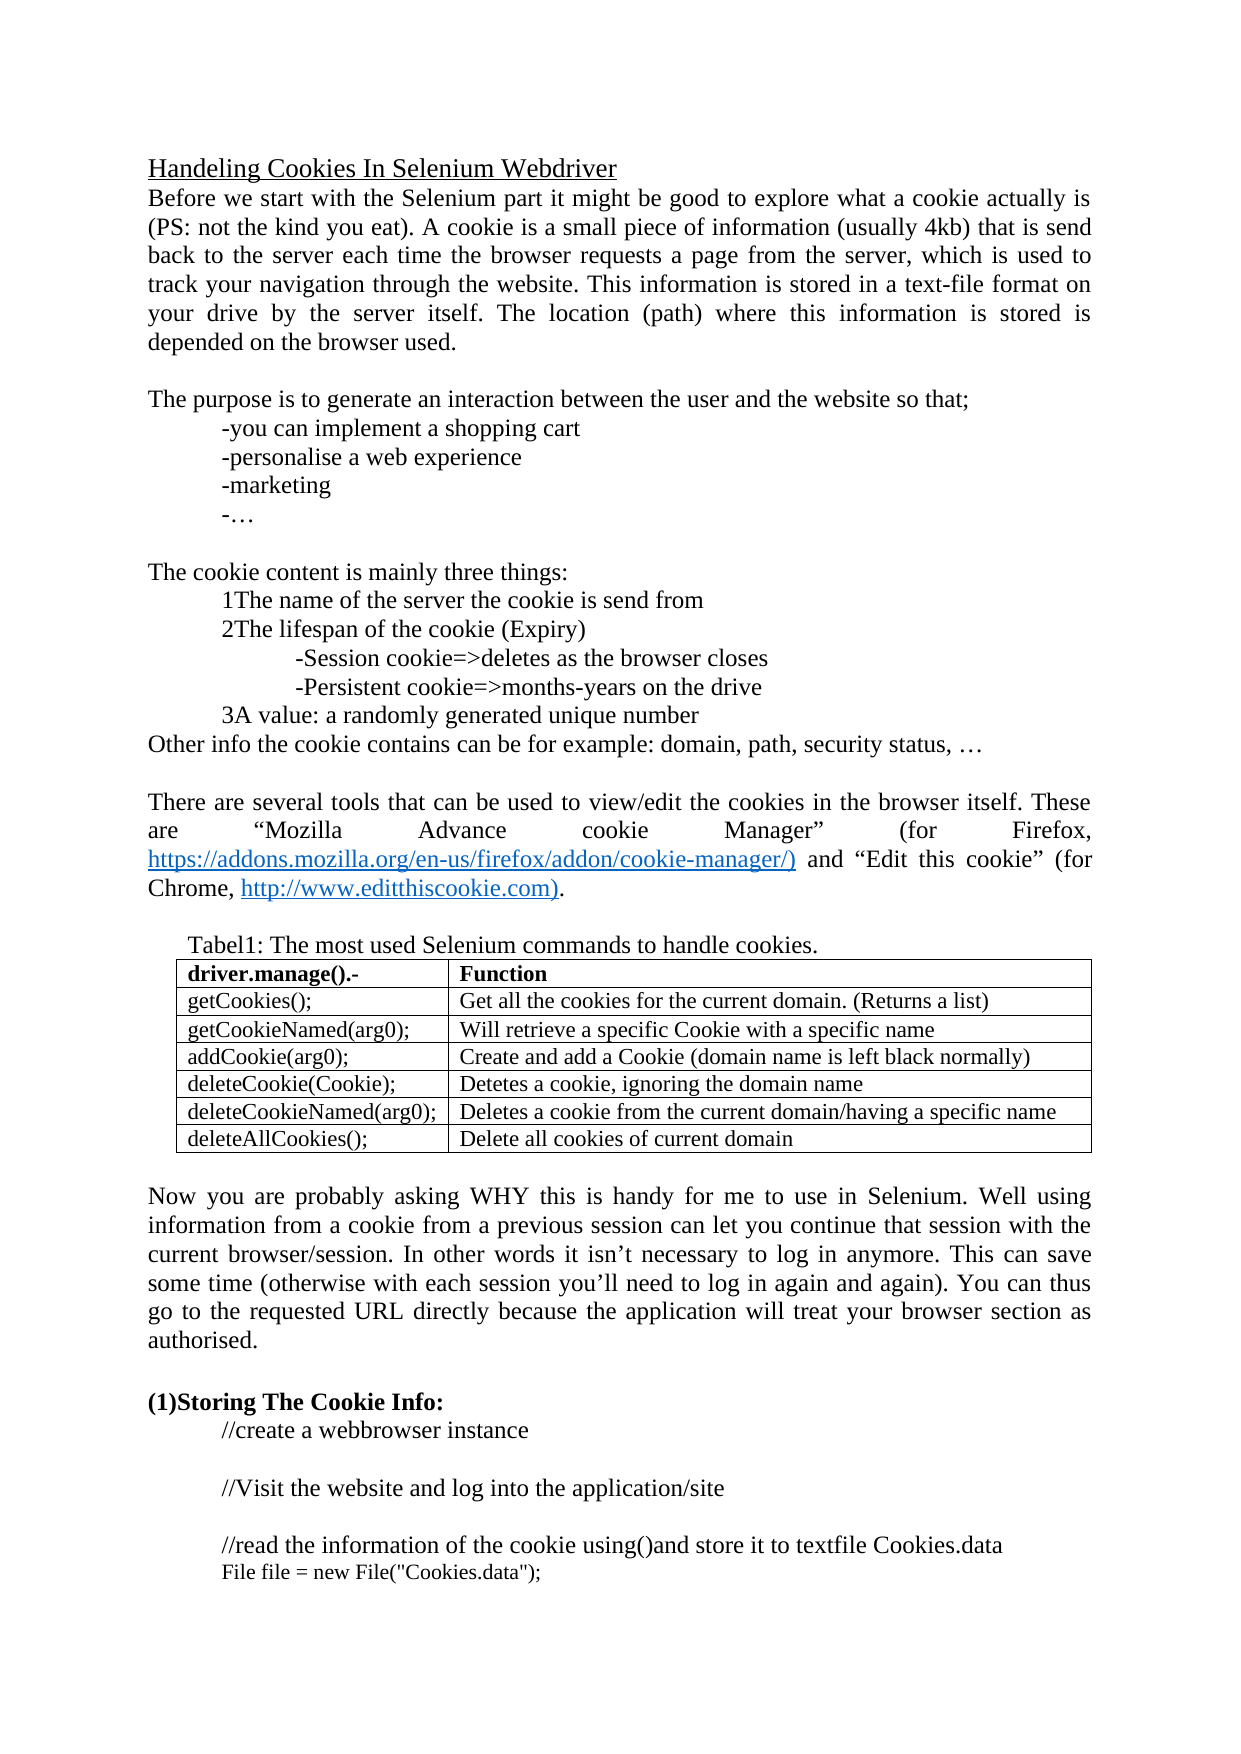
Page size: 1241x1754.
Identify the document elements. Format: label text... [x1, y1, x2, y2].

text Now you are probably asking WHY this is handy for me to use in Selenium. Well using information from a cookie from a previous session can let you continue that session with the current browser/session. In other words it isn’t necessary to log in anymore. This can save some time (otherwise with each session you’ll need to log in again and again). You can thus go to the requested URL directly because the application will treat your browser section as authorised. [148, 1181, 1093, 1354]
text Before we start with the Selenium part it might be good to explore what a cookie actually is (PS: not the kind you eat). A cookie is a small piece of information (usually 4kb) that is send back to the server each time the browser requests a page from the server, which is used to track your navigation through the website. This information is stored in a text-file format on your drive by the server itself. The location (path) where this information is stored is depended on the browser used. [148, 183, 1093, 355]
text -Persistent cookie=>months-years on the drive [148, 672, 1093, 700]
text -personalise a web experience [148, 442, 1093, 470]
subtitle Handeling Cookies In Selenium Webdriver [148, 152, 1093, 183]
text 3A value: a randomly generated unique number [148, 700, 1093, 729]
text Other info the cookie contains can be for example: domain, path, security status, … [148, 729, 1093, 758]
text The cookie content is mainly three things: [148, 557, 1093, 585]
text -marketing [148, 470, 1093, 499]
text File file = new File("Cookies.data"); [221, 1559, 1093, 1584]
table_header Tabel1: The most used Selenium commands to handle cookies. [176, 930, 1091, 959]
table_cell Detetes a cookie, ignoring the domain name [449, 1071, 1091, 1097]
table_cell getCookies(); [177, 988, 448, 1015]
text //Visit the website and log into the application/site [221, 1473, 1093, 1502]
table_cell deleteCookie(Cookie); [177, 1071, 448, 1097]
table_cell addCookie(arg0); [177, 1043, 448, 1069]
table_cell Deletes a cookie from the current domain/having a specific name [449, 1098, 1091, 1124]
table_cell Function [449, 960, 1091, 987]
text 2The lifespan of the cookie (Expiry) [148, 614, 1093, 643]
table_cell deleteAllCookies(); [177, 1125, 448, 1152]
table_cell Create and add a Cookie (domain name is left black normally) [449, 1043, 1091, 1069]
table_cell Delete all cookies of current domain [449, 1125, 1091, 1152]
text -you can implement a shopping cart [148, 413, 1093, 442]
table_cell Will retrieve a specific Cookie with a specific name [449, 1016, 1091, 1042]
text //read the information of the cookie using()and store it to textfile Cookies.data [221, 1531, 1093, 1559]
text 1The name of the server the cookie is send from [148, 585, 1093, 614]
table_cell deleteCookieNamed(arg0); [177, 1098, 448, 1124]
text -… [148, 499, 1093, 528]
subtitle (1)Storing The Cookie Info: [148, 1387, 1093, 1416]
text -Session cookie=>deletes as the browser closes [148, 643, 1093, 672]
text There are several tools that can be used to view/edit the cookies in the browser itself. These are “Mozilla Advance cookie Manager” (for Firefox, https://addons.mozilla.org/en-us/firefox/addon/cookie-manager/) and “Edit this cookie” (for Chrome, http://www.editthiscookie.com). [148, 787, 1093, 902]
table_cell Get all the cookies for the current domain. (Returns a list) [449, 988, 1091, 1015]
text The purpose is to generate an interaction between the user and the website so that; [148, 384, 1093, 413]
table_cell getCookieNamed(arg0); [177, 1016, 448, 1042]
text //create a webbrowser instance [221, 1416, 1093, 1444]
table_cell driver.manage().- [177, 960, 448, 987]
